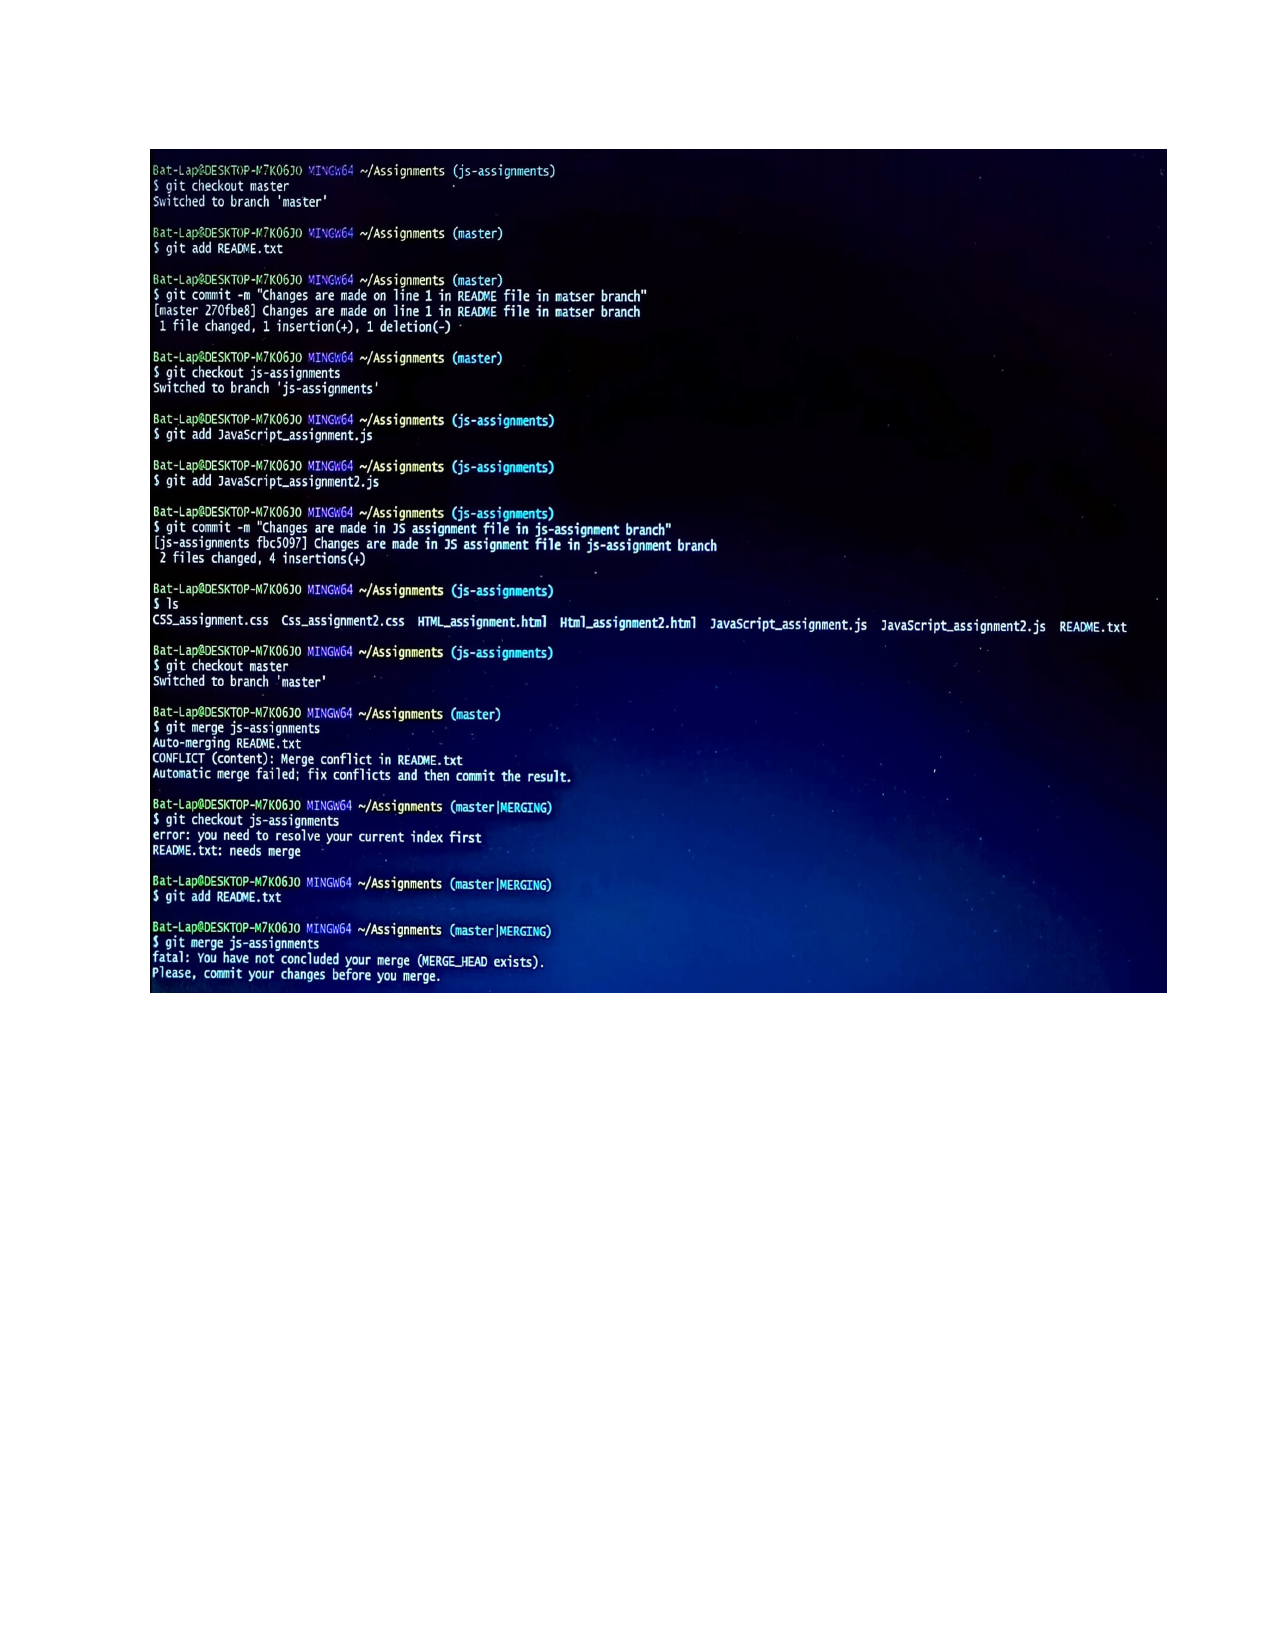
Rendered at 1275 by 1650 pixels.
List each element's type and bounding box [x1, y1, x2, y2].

picture [150, 149, 1167, 993]
